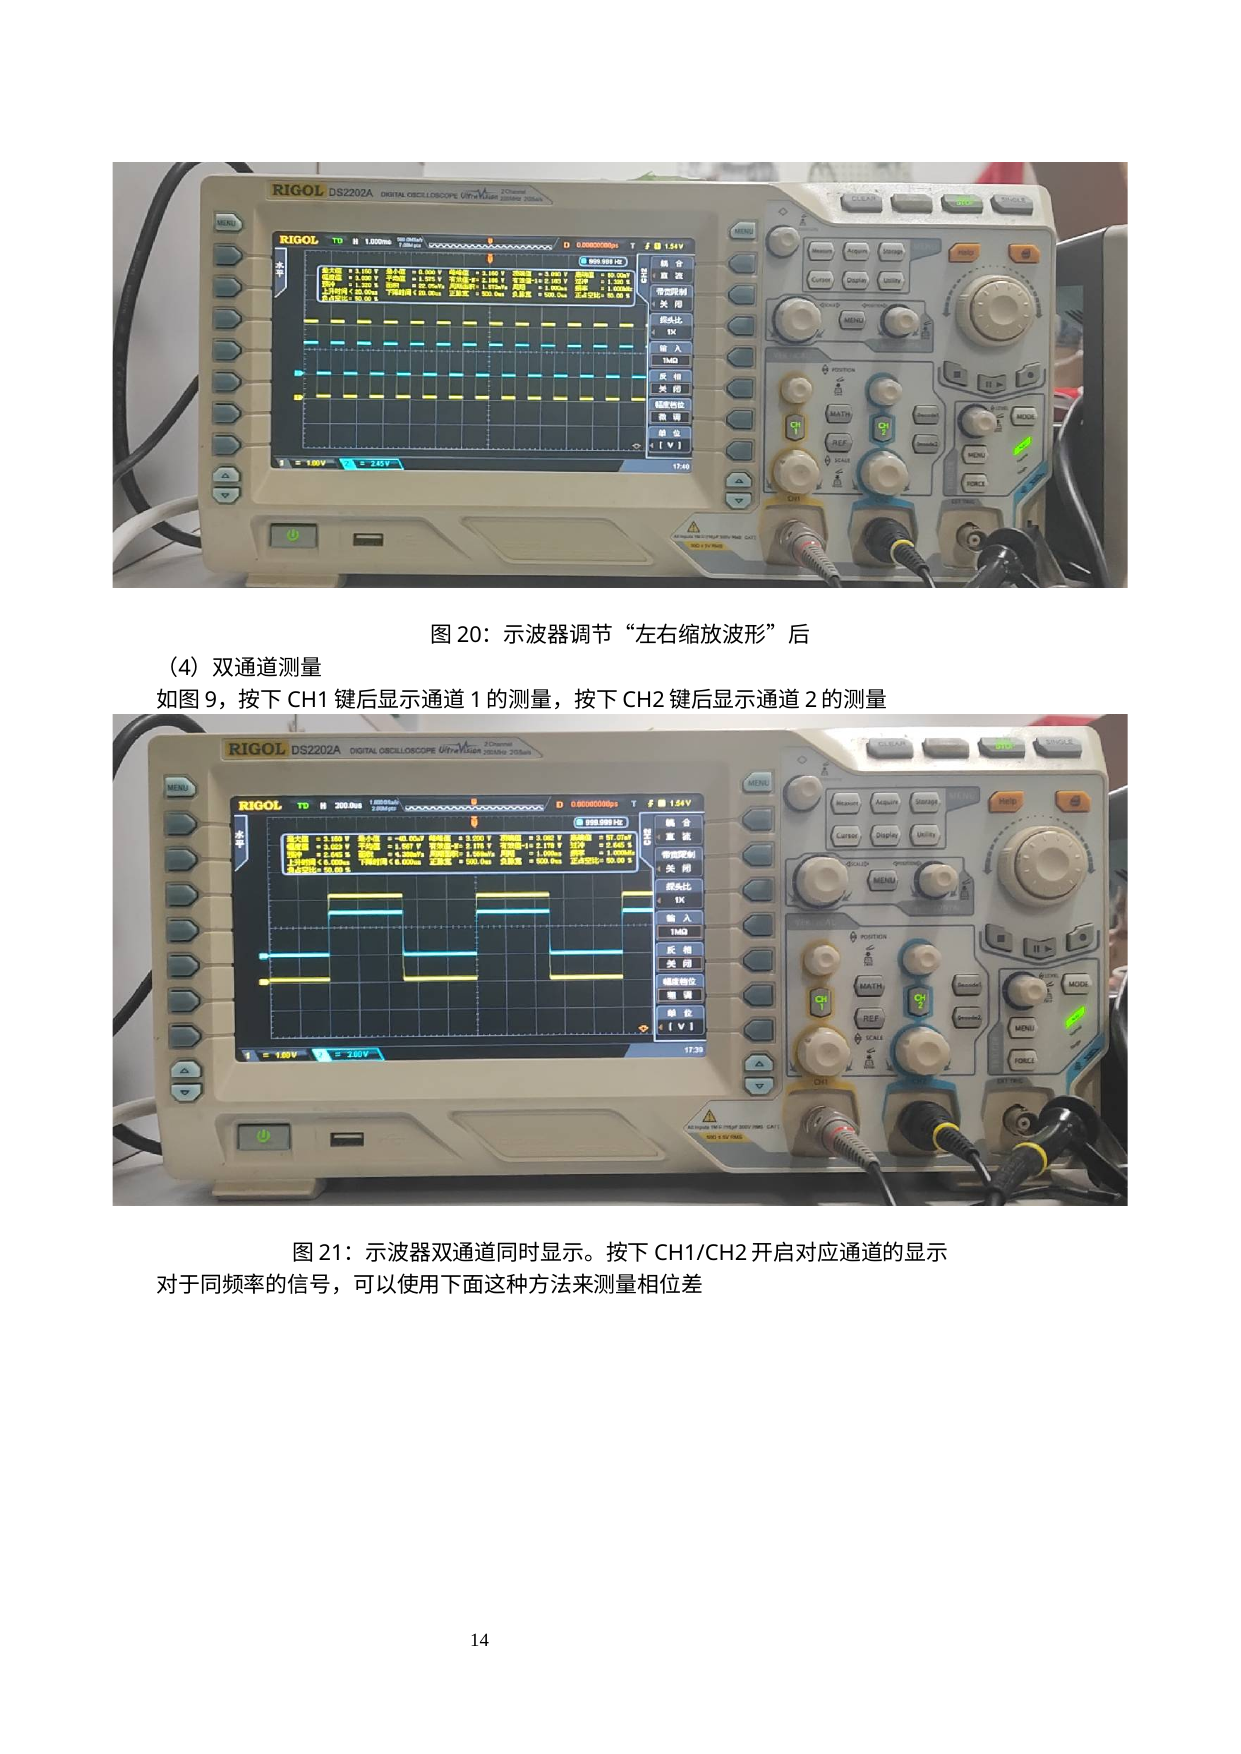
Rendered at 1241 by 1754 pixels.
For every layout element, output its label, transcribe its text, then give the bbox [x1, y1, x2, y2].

list 双通道测量 [112, 649, 1128, 682]
picture [112, 162, 1128, 588]
list 图20：示波器调节“左右缩放波形”后 [112, 617, 1128, 649]
list 对于同频率的信号，可以使用下面这种方法来测量相位差 [112, 1267, 1128, 1299]
list 如图9，按下CH1键后显示通道1的测量，按下CH2键后显示通道2的测量 [112, 682, 1128, 714]
picture [112, 714, 1128, 1206]
list 图21：示波器双通道同时显示。按下CH1/CH2开启对应通道的显示 [112, 1234, 1128, 1267]
